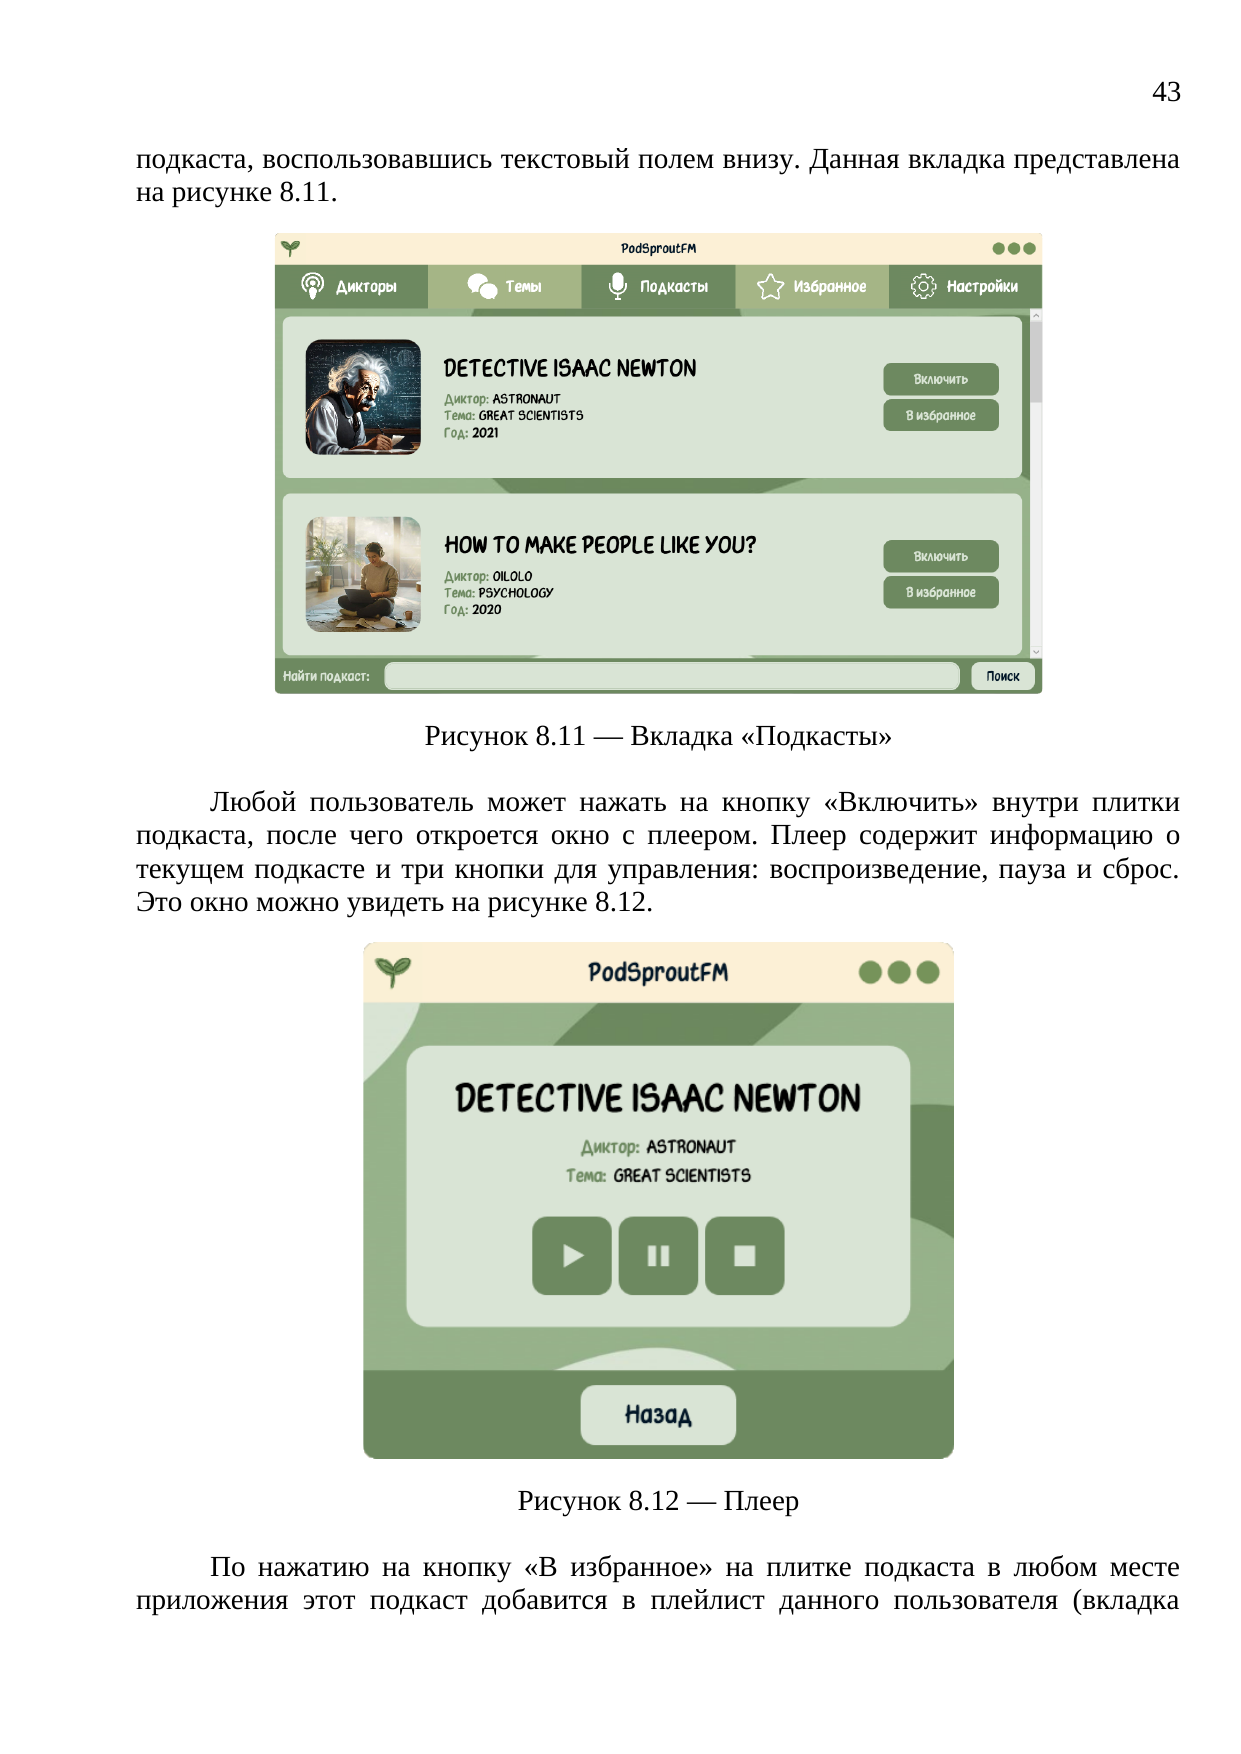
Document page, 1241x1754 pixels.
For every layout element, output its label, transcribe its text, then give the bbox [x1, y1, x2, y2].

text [136, 1549, 1181, 1616]
picture [363, 942, 954, 1459]
text Рисунок 8.11 — Вкладка «Подкасты» [136, 718, 1181, 752]
text Рисунок 8.12 — Плеер [136, 1483, 1181, 1517]
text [136, 141, 1181, 208]
picture [274, 233, 1043, 694]
text Любой пользователь может нажать на кнопку «Включить» внутри плитки подкаста, после чего откроется окно с плеером. Плеер содержит информацию о текущем подкасте и три кнопки для управления: воспроизведение, пауза и сброс. Это окно можно увидеть на рисунке 8.12. [136, 784, 1181, 918]
